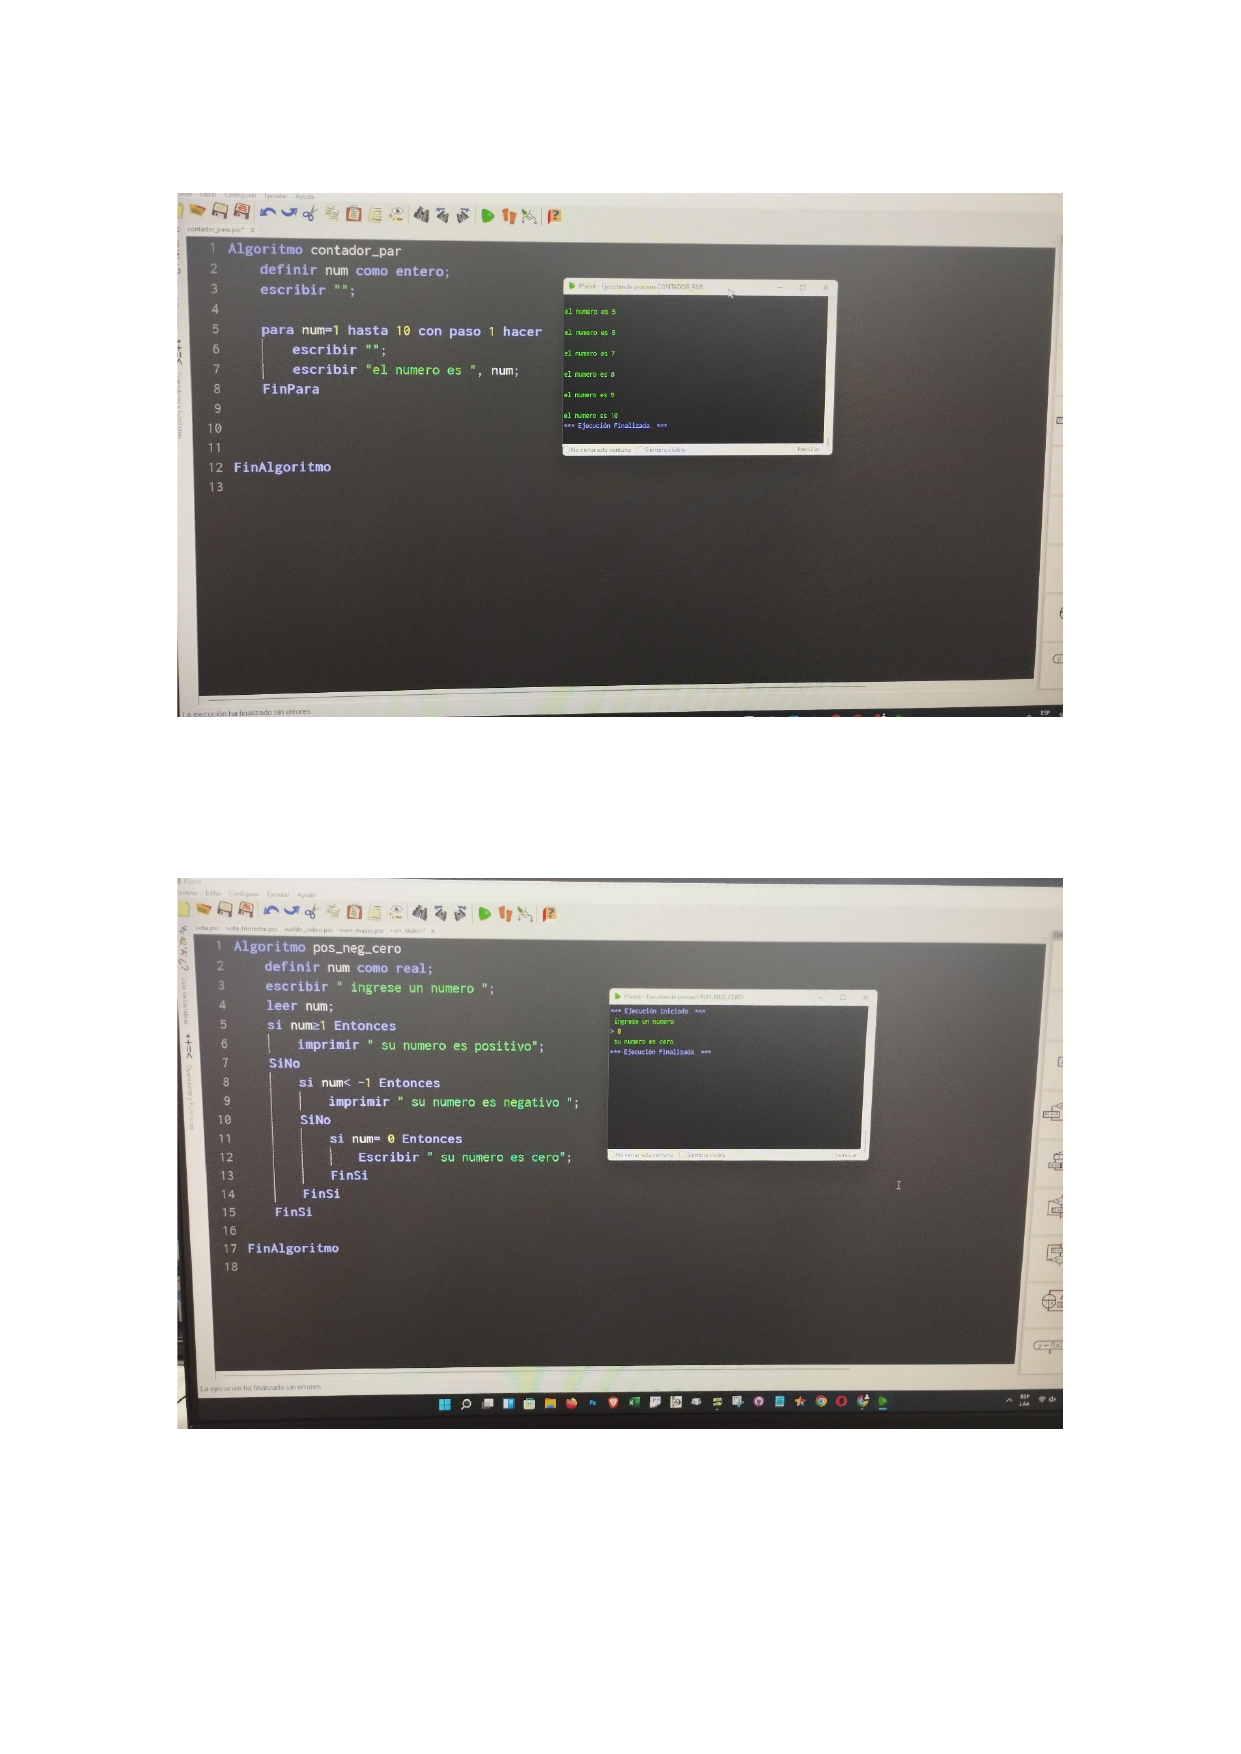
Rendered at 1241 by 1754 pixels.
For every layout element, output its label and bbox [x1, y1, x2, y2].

picture [177, 878, 1063, 1429]
picture [177, 193, 1063, 717]
